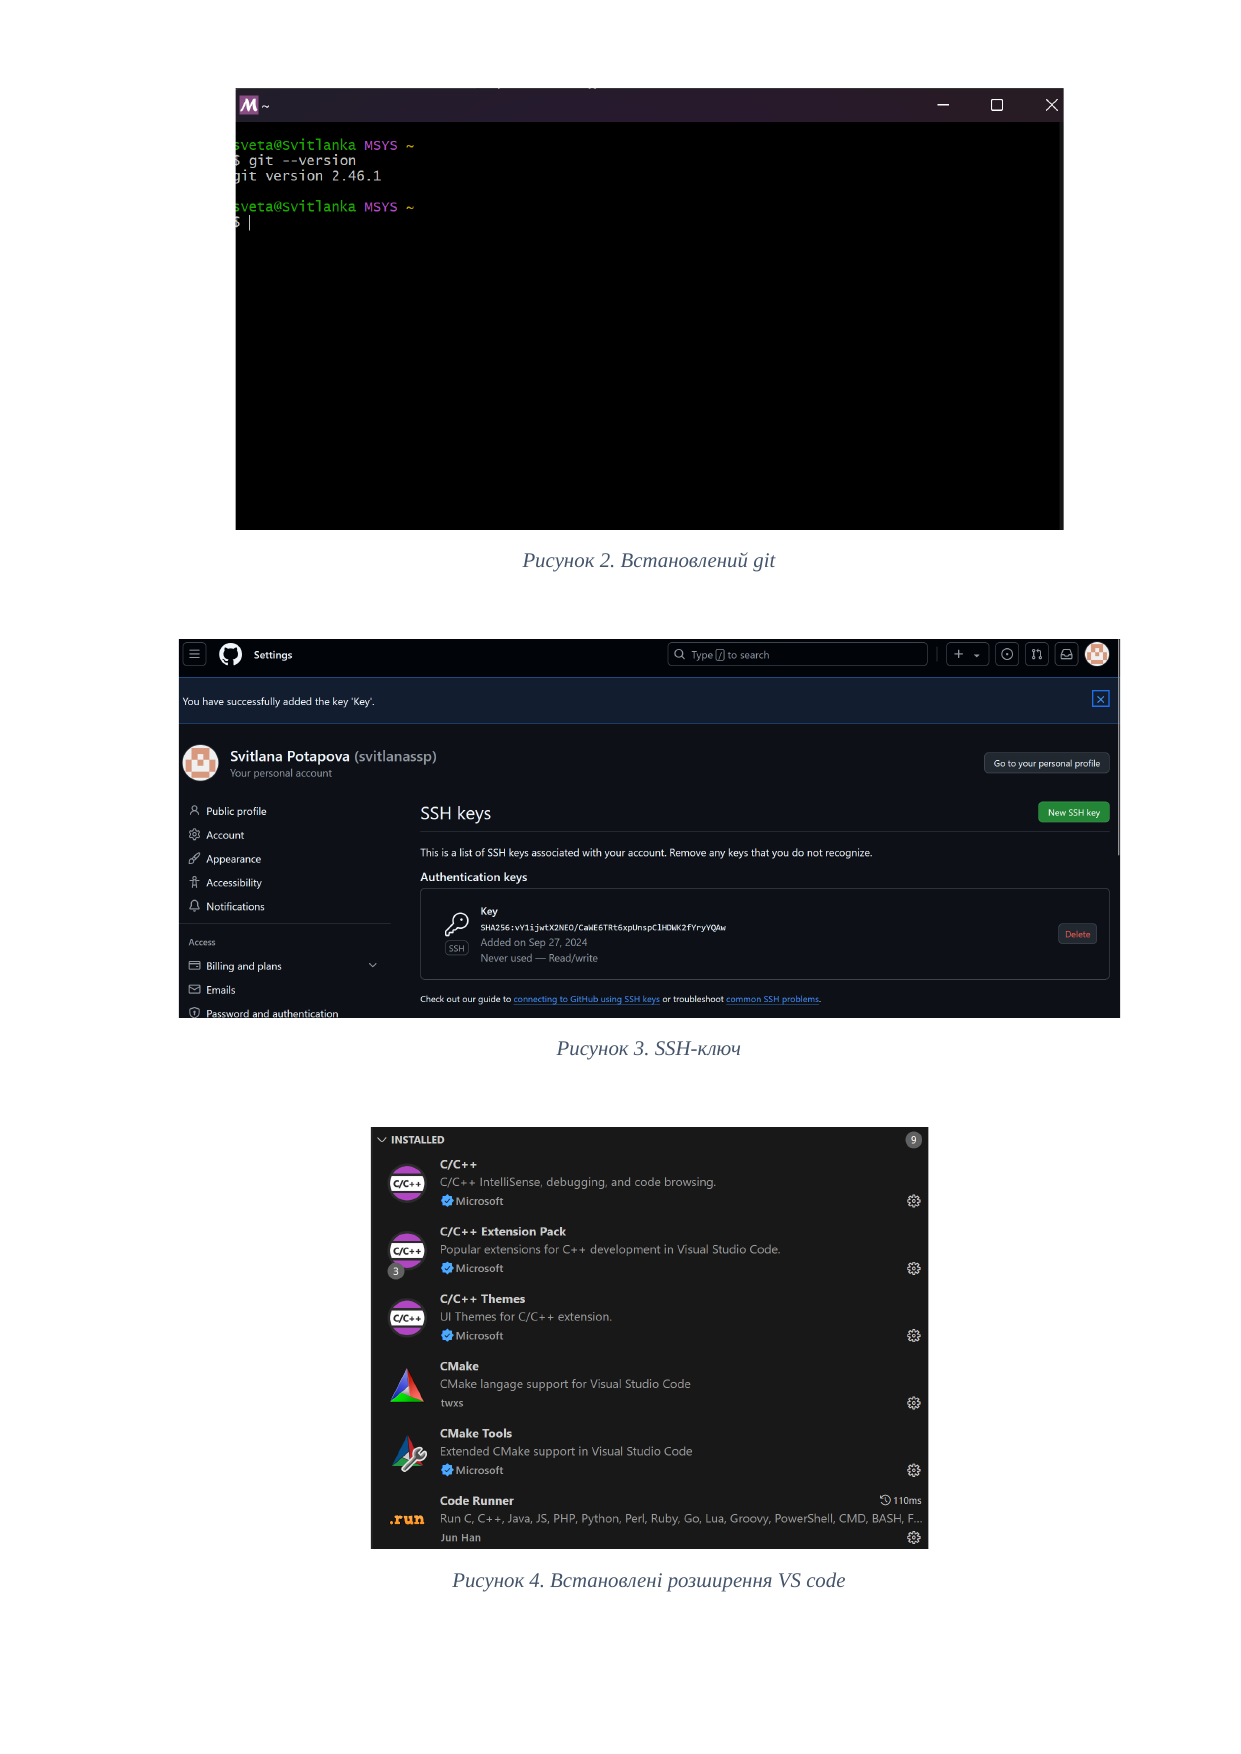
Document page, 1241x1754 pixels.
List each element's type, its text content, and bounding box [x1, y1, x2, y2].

picture [235, 88, 1064, 530]
text Рисунок 4. Встановлені розширення VS code [148, 1568, 1152, 1592]
text Рисунок 2. Встановлений git [148, 548, 1152, 572]
picture [178, 639, 1121, 1018]
picture [370, 1127, 929, 1549]
text Рисунок 3. SSH-ключ [148, 1036, 1152, 1060]
